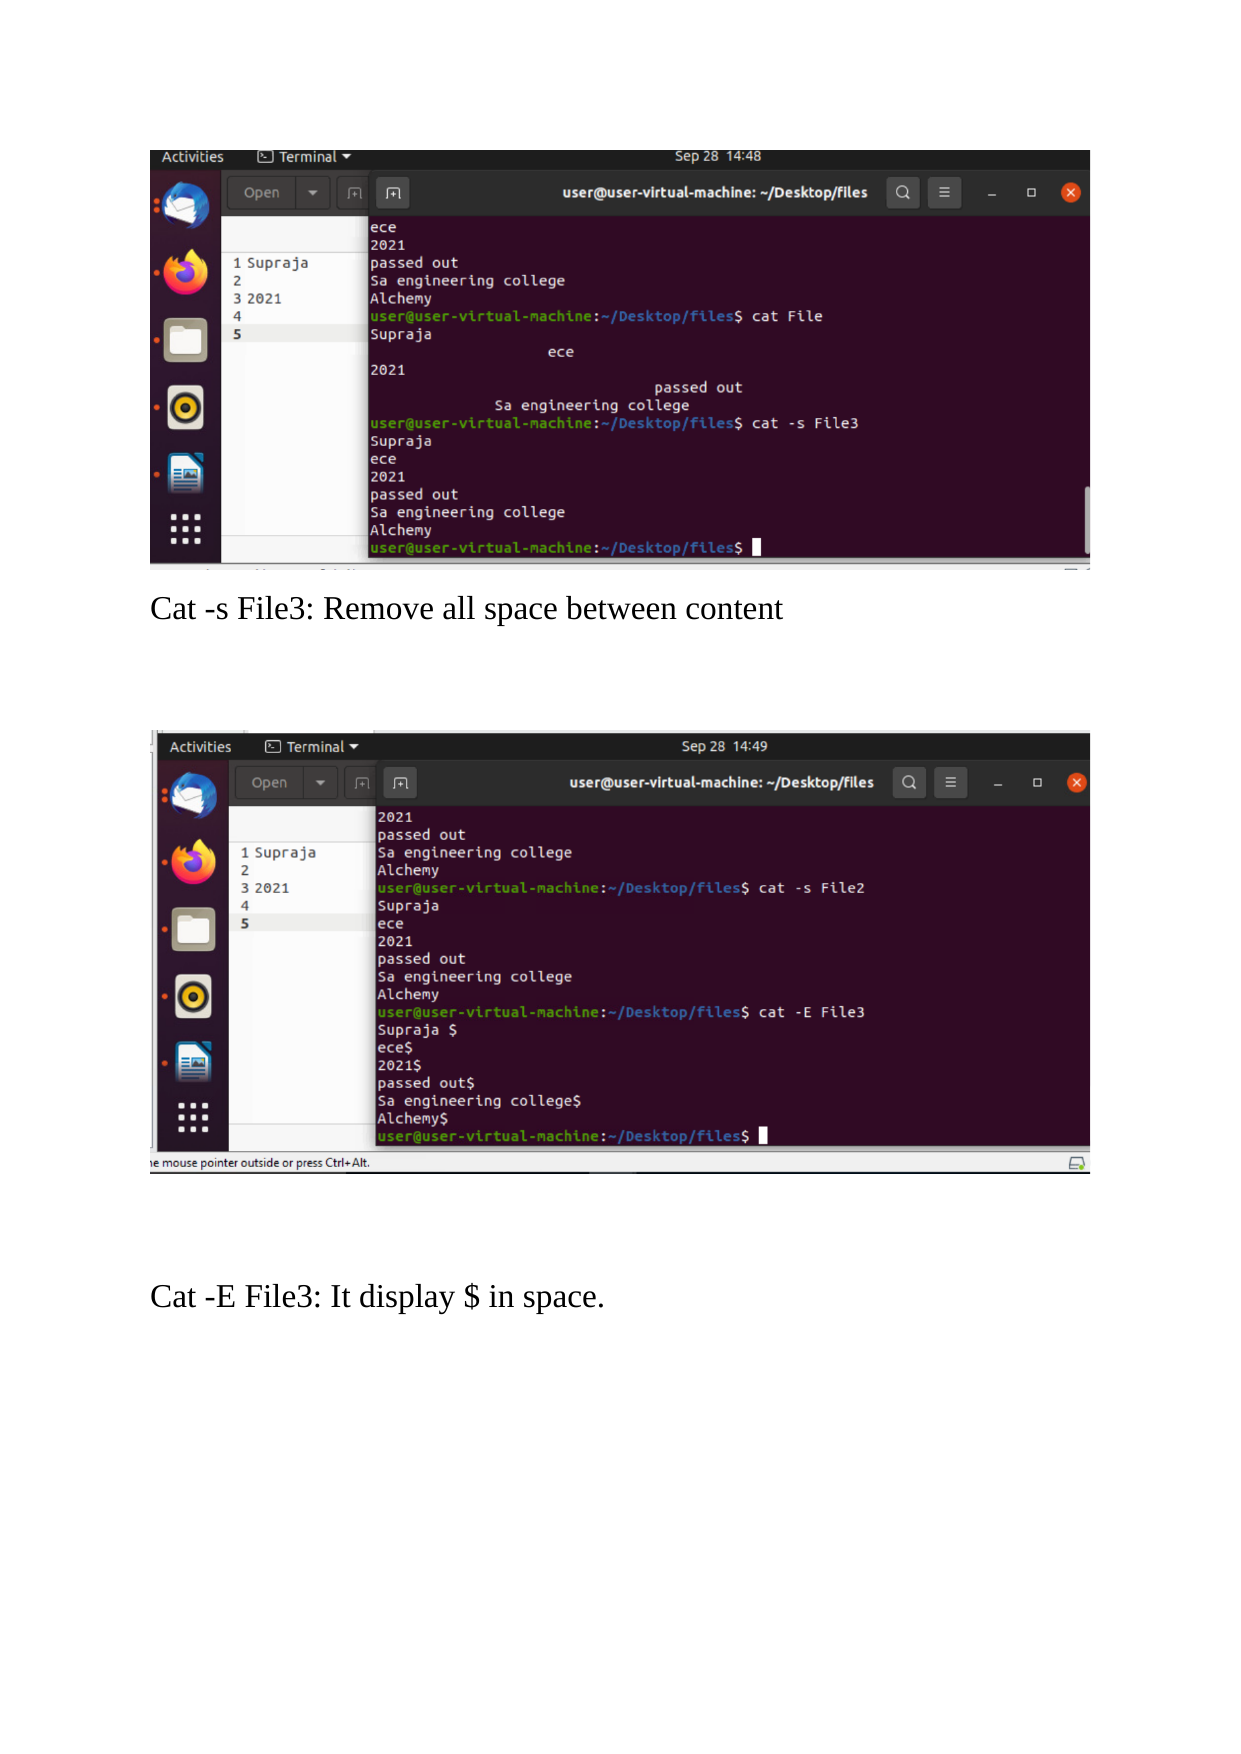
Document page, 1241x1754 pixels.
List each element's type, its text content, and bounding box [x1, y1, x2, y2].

text Cat -E File3: It display $ in space. [150, 1276, 1090, 1315]
picture [150, 730, 1091, 1174]
picture [150, 150, 1091, 570]
text Cat -s File3: Remove all space between content [150, 588, 1090, 627]
